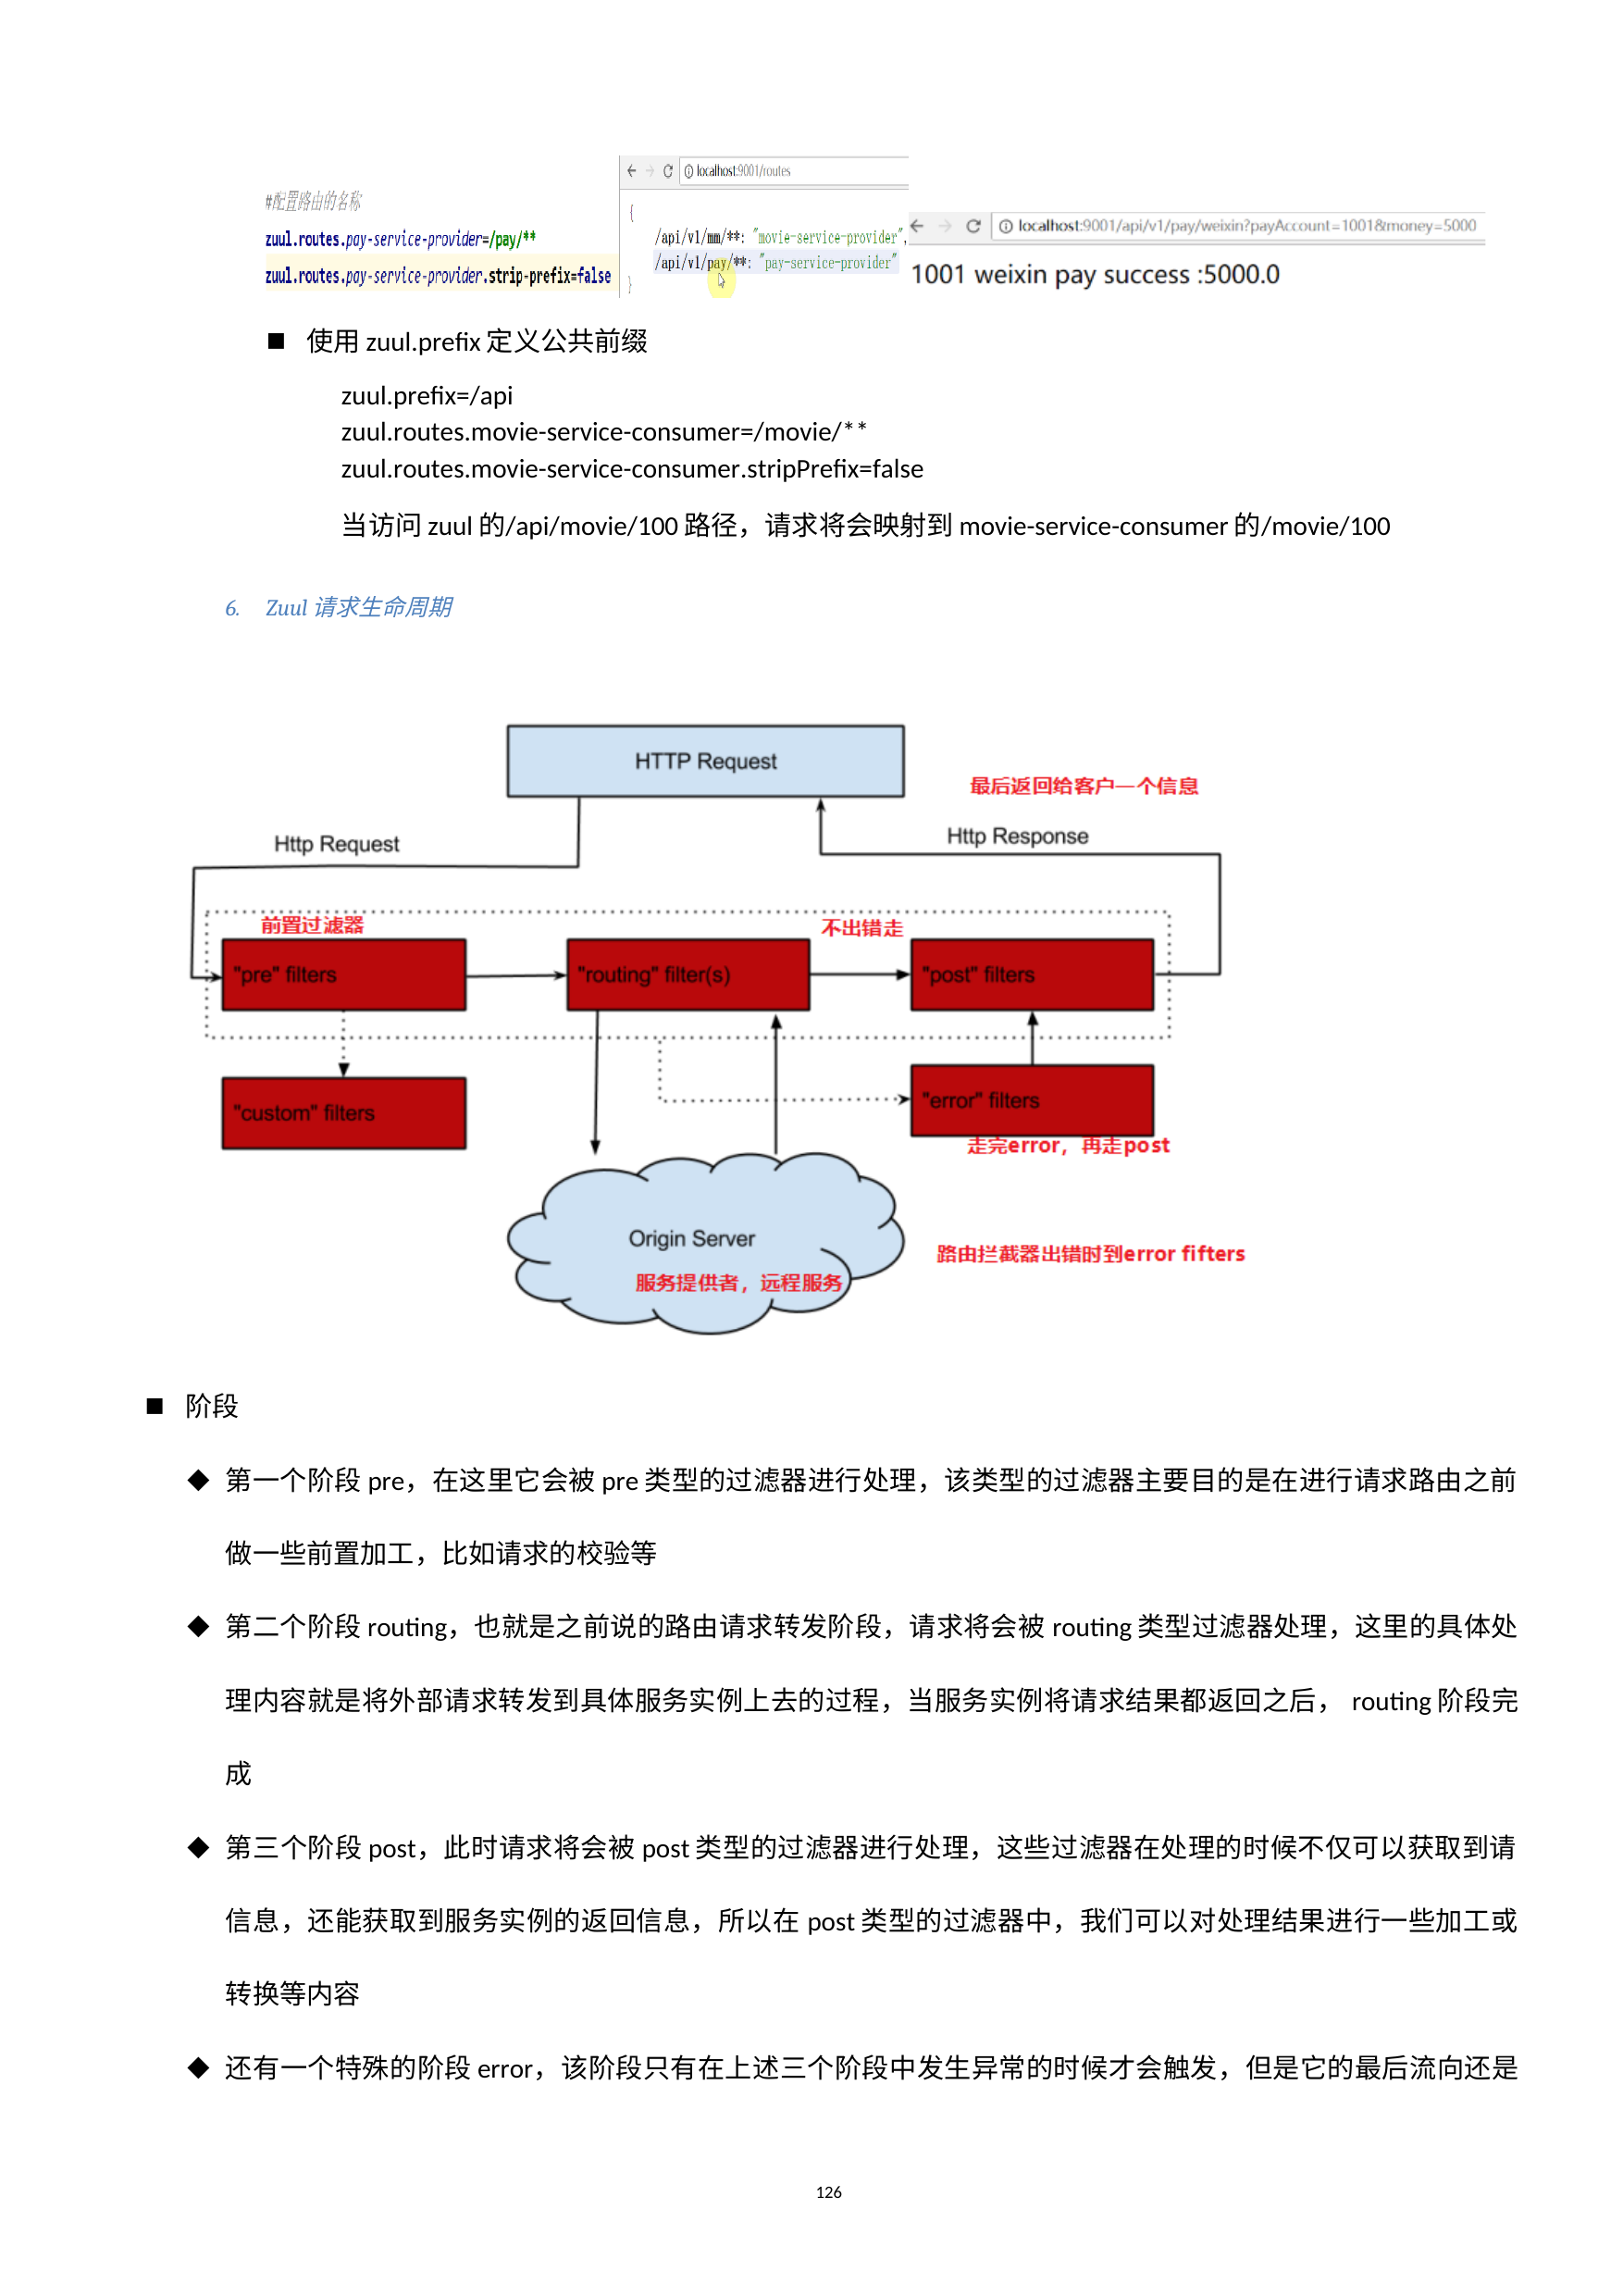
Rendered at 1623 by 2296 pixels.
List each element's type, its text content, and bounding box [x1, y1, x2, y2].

picture [144, 688, 1256, 1351]
list 当访问zuul的/api/movie/100路径，请求将会映射到movie-service-consumer的/movie/100 [306, 487, 1518, 560]
subtitle Zuul请求生命周期 [226, 587, 1518, 624]
list 使用zuul.prefix定义公共前缀 [266, 303, 1518, 377]
list 第一个阶段pre，在这里它会被pre类型的过滤器进行处理，该类型的过滤器主要目的是在进行请求路由之前做一些前置加工，比如请求的校验等 [185, 1442, 1518, 1589]
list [185, 2029, 1518, 2103]
list zuul.routes.movie-service-consumer=/movie/** [306, 413, 1518, 450]
list 第二个阶段routing，也就是之前说的路由请求转发阶段，请求将会被routing类型过滤器处理，这里的具体处理内容就是将外部请求转发到具体服务实例上去的过程，当服务实例将请求结果都返回之后， routing阶段完成 [185, 1589, 1518, 1809]
list zuul.prefix=/api [306, 377, 1518, 413]
list zuul.routes.movie-service-consumer.stripPrefix=false [306, 450, 1518, 487]
picture [266, 155, 1486, 298]
list 第三个阶段post，此时请求将会被post类型的过滤器进行处理，这些过滤器在处理的时候不仅可以获取到请信息，还能获取到服务实例的返回信息，所以在post类型的过滤器中，我们可以对处理结果进行一些加工或转换等内容 [185, 1809, 1518, 2029]
list 阶段 [144, 1368, 1518, 1442]
